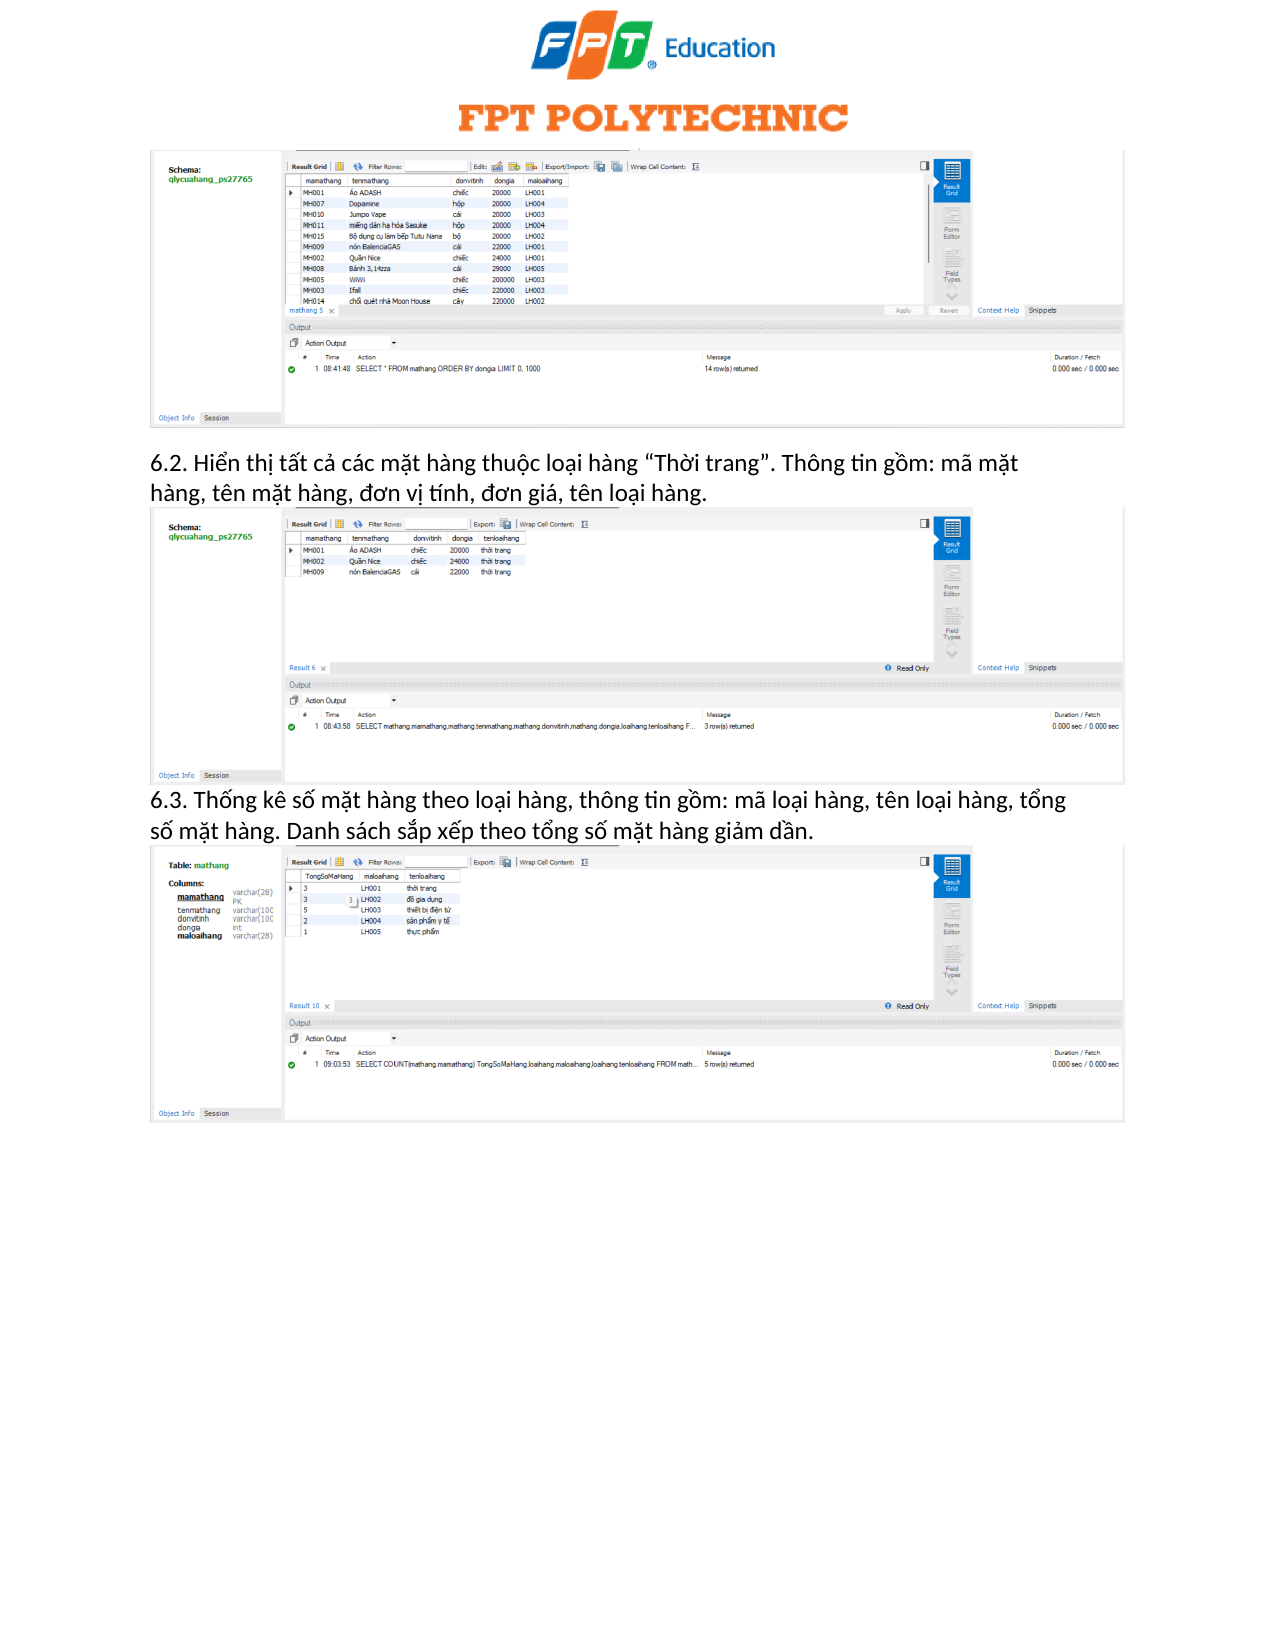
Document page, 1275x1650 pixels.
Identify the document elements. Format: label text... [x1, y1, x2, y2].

picture [150, 4, 1125, 428]
picture [150, 507, 1125, 785]
picture [150, 845, 1125, 1123]
text hàng, tên mặt hàng, đơn vị tính, đơn giá, tên loại hàng. [150, 477, 1125, 507]
text số mặt hàng. Danh sách sắp xếp theo tổng số mặt hàng giảm dần. [150, 815, 1125, 845]
text 6.3. Thống kê số mặt hàng theo loại hàng, thông tin gồm: mã loại hàng, tên loại hàng, tổng [150, 785, 1125, 815]
text 6.2. Hiển thị tất cả các mặt hàng thuộc loại hàng “Thời trang”. Thông tin gồm: mã mặt [150, 447, 1125, 477]
